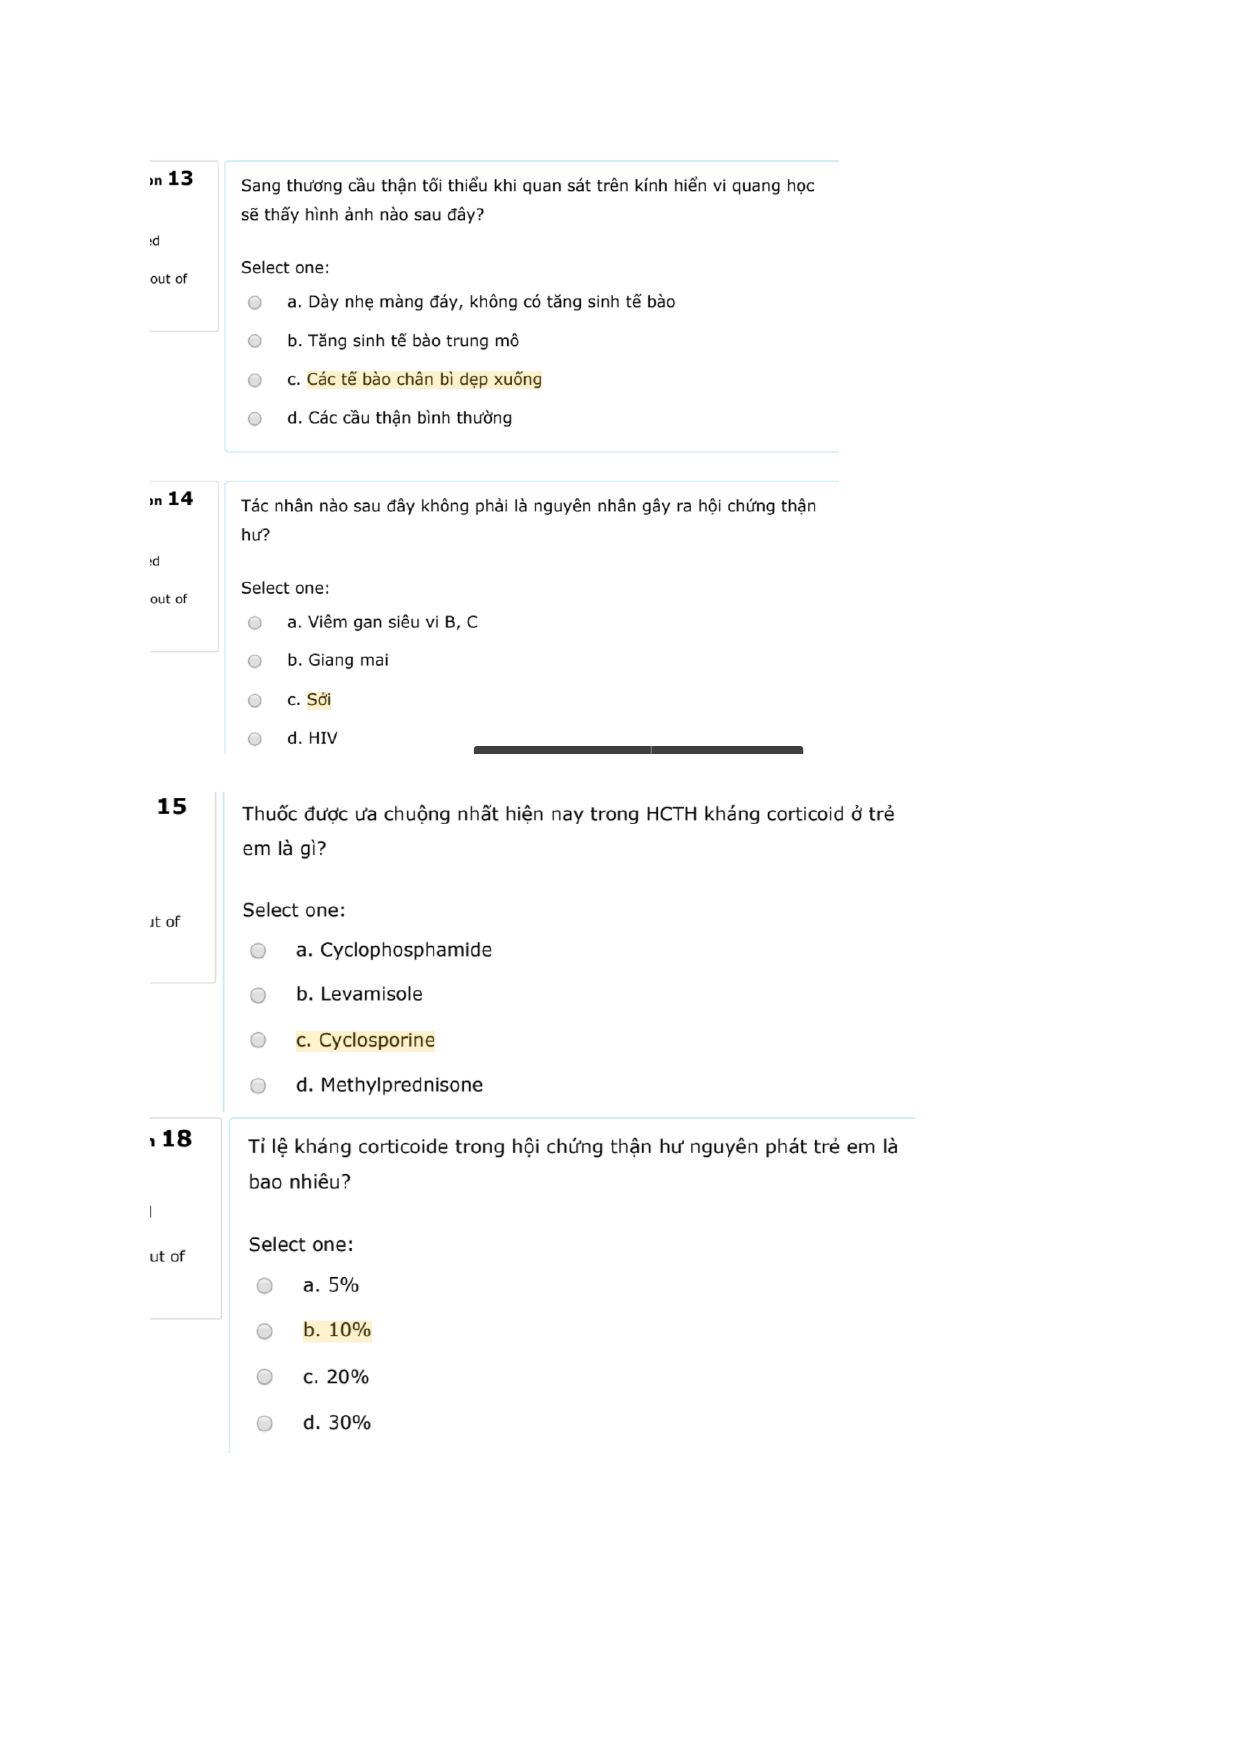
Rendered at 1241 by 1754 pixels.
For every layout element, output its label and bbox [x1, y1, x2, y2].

picture [150, 792, 912, 1112]
picture [150, 150, 839, 754]
picture [150, 1115, 916, 1453]
